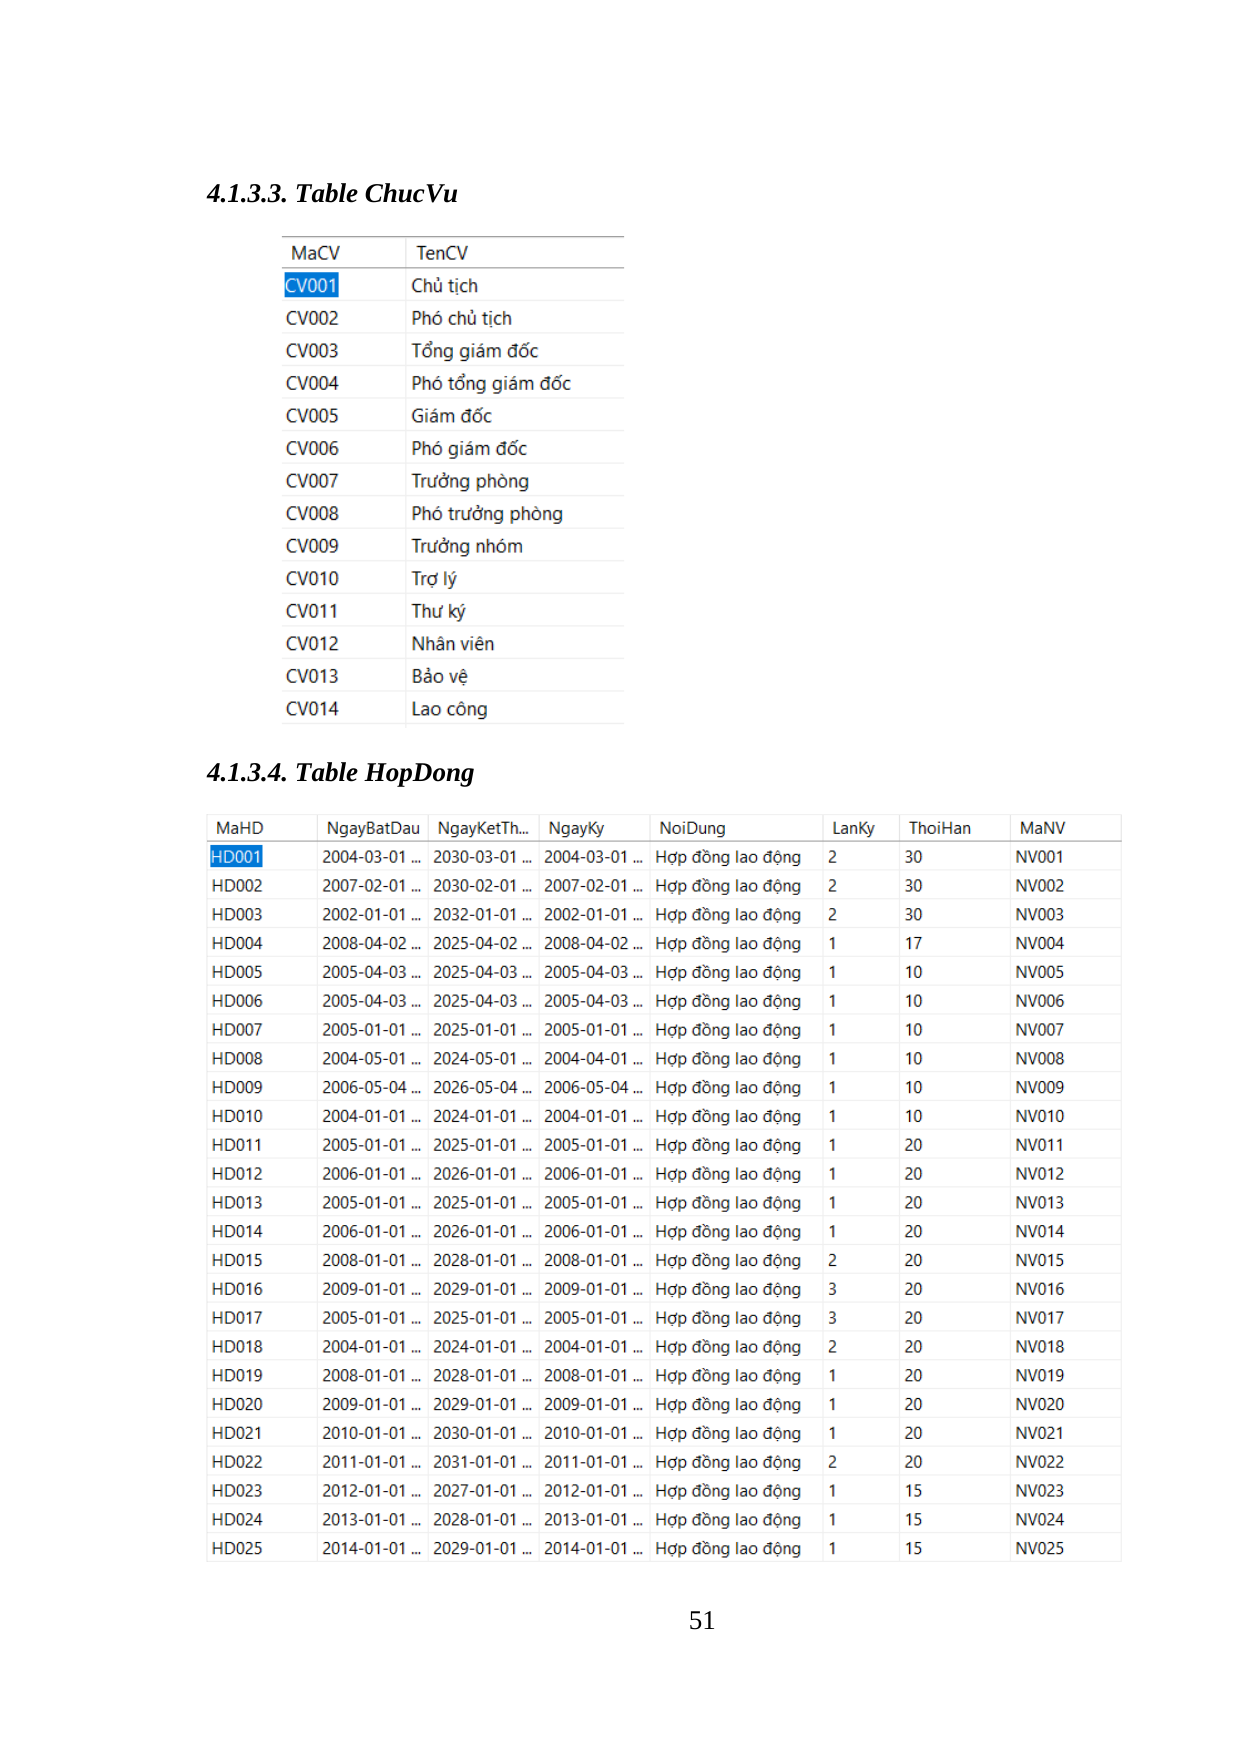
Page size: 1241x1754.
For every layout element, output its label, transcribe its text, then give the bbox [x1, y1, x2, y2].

picture [281, 236, 625, 728]
subtitle 4.1.3.4. Table HopDong [207, 756, 1122, 787]
picture [206, 814, 1123, 1562]
subtitle 4.1.3.3. Table ChucVu [207, 177, 1122, 208]
